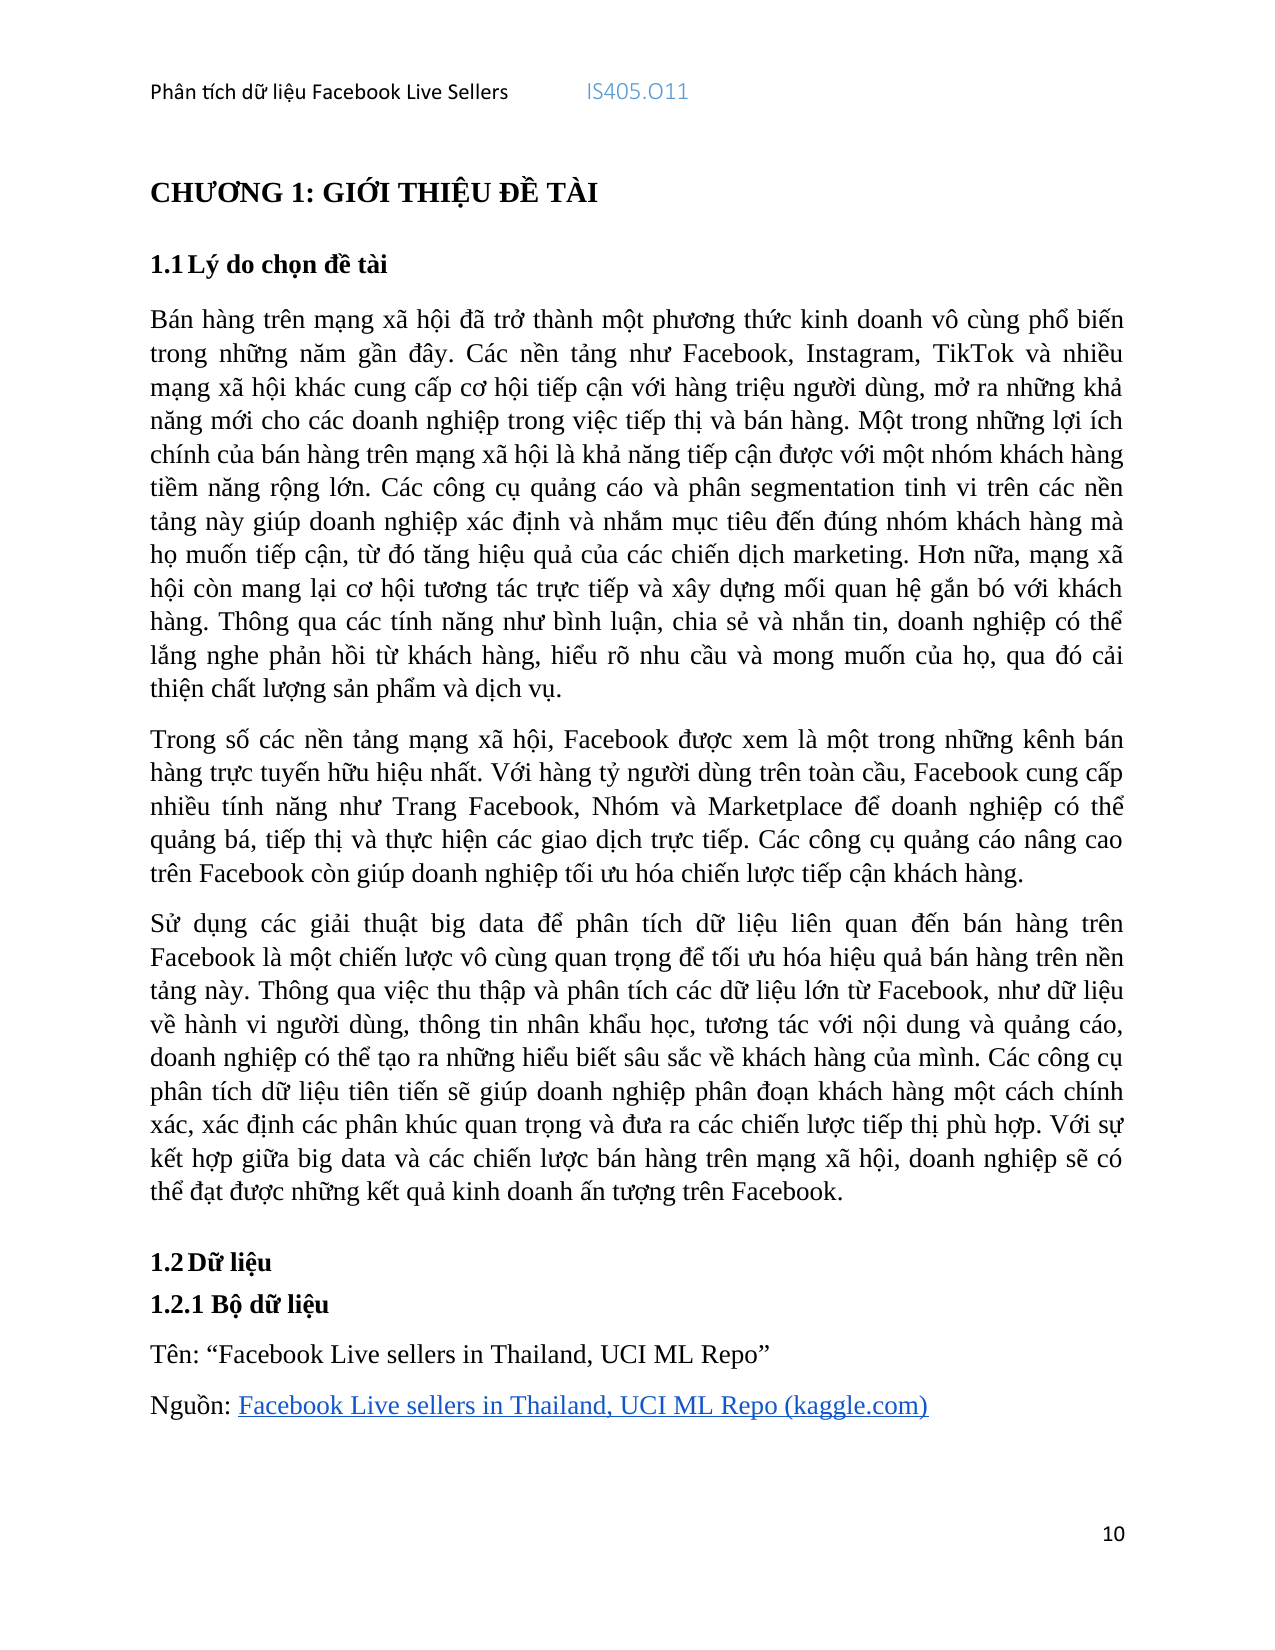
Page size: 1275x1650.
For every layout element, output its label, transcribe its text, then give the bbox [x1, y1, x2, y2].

subtitle CHƯƠNG 1: GIỚI THIỆU ĐỀ TÀI [150, 175, 1125, 208]
text Sử dụng các giải thuật big data để phân tích dữ liệu liên quan đến bán hàng trên Facebook là một chiến lược vô cùng quan trọng để tối ưu hóa hiệu quả bán hàng trên nền tảng này. Thông qua việc thu thập và phân tích các dữ liệu lớn từ Facebook, như dữ liệu về hành vi người dùng, thông tin nhân khẩu học, tương tác với nội dung và quảng cáo, doanh nghiệp có thể tạo ra những hiểu biết sâu sắc về khách hàng của mình. Các công cụ phân tích dữ liệu tiên tiến sẽ giúp doanh nghiệp phân đoạn khách hàng một cách chính xác, xác định các phân khúc quan trọng và đưa ra các chiến lược tiếp thị phù hợp. Với sự kết hợp giữa big data và các chiến lược bán hàng trên mạng xã hội, doanh nghiệp sẽ có thể đạt được những kết quả kinh doanh ấn tượng trên Facebook. [150, 907, 1125, 1207]
text Bán hàng trên mạng xã hội đã trở thành một phương thức kinh doanh vô cùng phổ biến trong những năm gần đây. Các nền tảng như Facebook, Instagram, TikTok và nhiều mạng xã hội khác cung cấp cơ hội tiếp cận với hàng triệu người dùng, mở ra những khả năng mới cho các doanh nghiệp trong việc tiếp thị và bán hàng. Một trong những lợi ích chính của bán hàng trên mạng xã hội là khả năng tiếp cận được với một nhóm khách hàng tiềm năng rộng lớn. Các công cụ quảng cáo và phân segmentation tinh vi trên các nền tảng này giúp doanh nghiệp xác định và nhắm mục tiêu đến đúng nhóm khách hàng mà họ muốn tiếp cận, từ đó tăng hiệu quả của các chiến dịch marketing. Hơn nữa, mạng xã hội còn mang lại cơ hội tương tác trực tiếp và xây dựng mối quan hệ gắn bó với khách hàng. Thông qua các tính năng như bình luận, chia sẻ và nhắn tin, doanh nghiệp có thể lắng nghe phản hồi từ khách hàng, hiểu rõ nhu cầu và mong muốn của họ, qua đó cải thiện chất lượng sản phẩm và dịch vụ. [150, 304, 1125, 704]
text 1.2.1 Bộ dữ liệu [150, 1288, 1125, 1319]
text Trong số các nền tảng mạng xã hội, Facebook được xem là một trong những kênh bán hàng trực tuyến hữu hiệu nhất. Với hàng tỷ người dùng trên toàn cầu, Facebook cung cấp nhiều tính năng như Trang Facebook, Nhóm và Marketplace để doanh nghiệp có thể quảng bá, tiếp thị và thực hiện các giao dịch trực tiếp. Các công cụ quảng cáo nâng cao trên Facebook còn giúp doanh nghiệp tối ưu hóa chiến lược tiếp cận khách hàng. [150, 723, 1125, 888]
text Tên: “Facebook Live sellers in Thailand, UCI ML Repo” [150, 1339, 1125, 1370]
subtitle Lý do chọn đề tài [150, 249, 1125, 280]
text Nguồn: Facebook Live sellers in Thailand, UCI ML Repo (kaggle.com) [150, 1389, 1125, 1420]
subtitle Dữ liệu [150, 1247, 1125, 1278]
